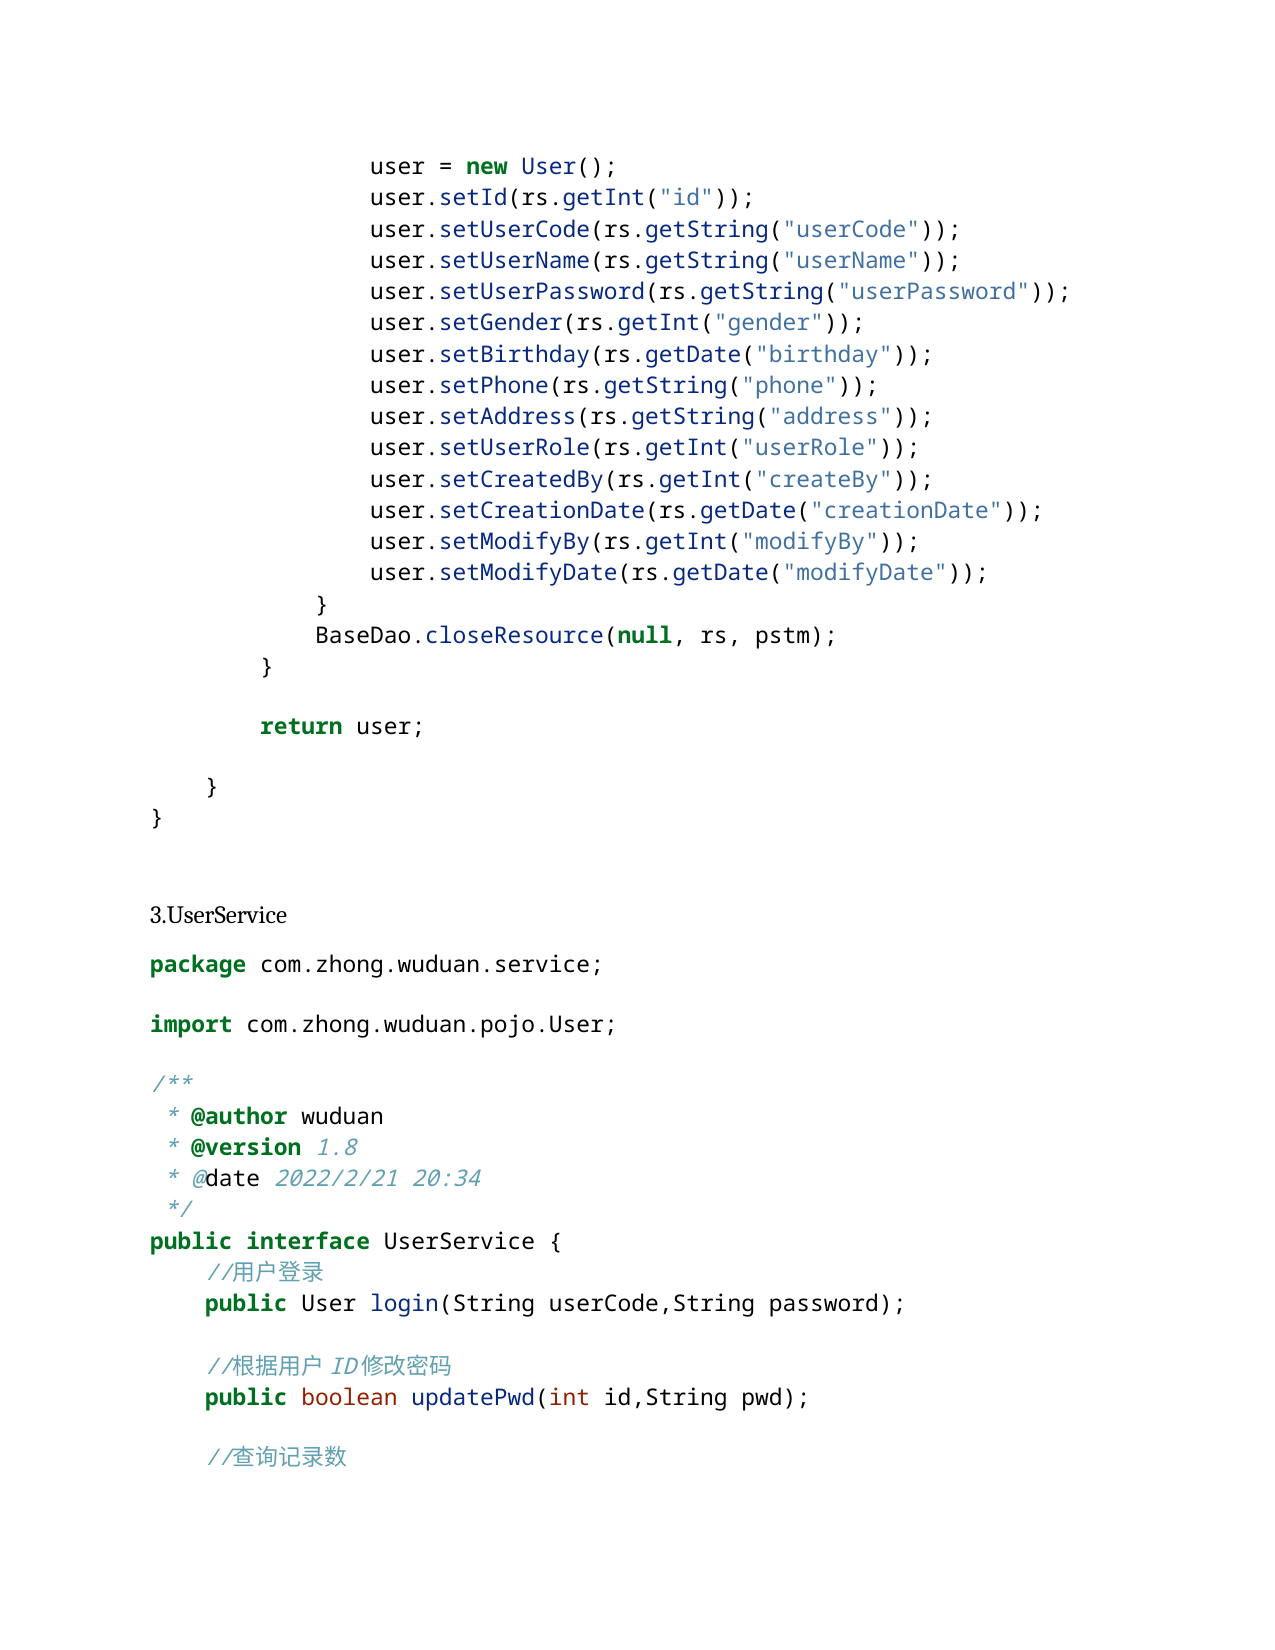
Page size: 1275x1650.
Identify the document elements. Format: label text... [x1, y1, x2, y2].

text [150, 150, 1125, 832]
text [150, 948, 1125, 1472]
text 3.UserService [150, 901, 1125, 929]
